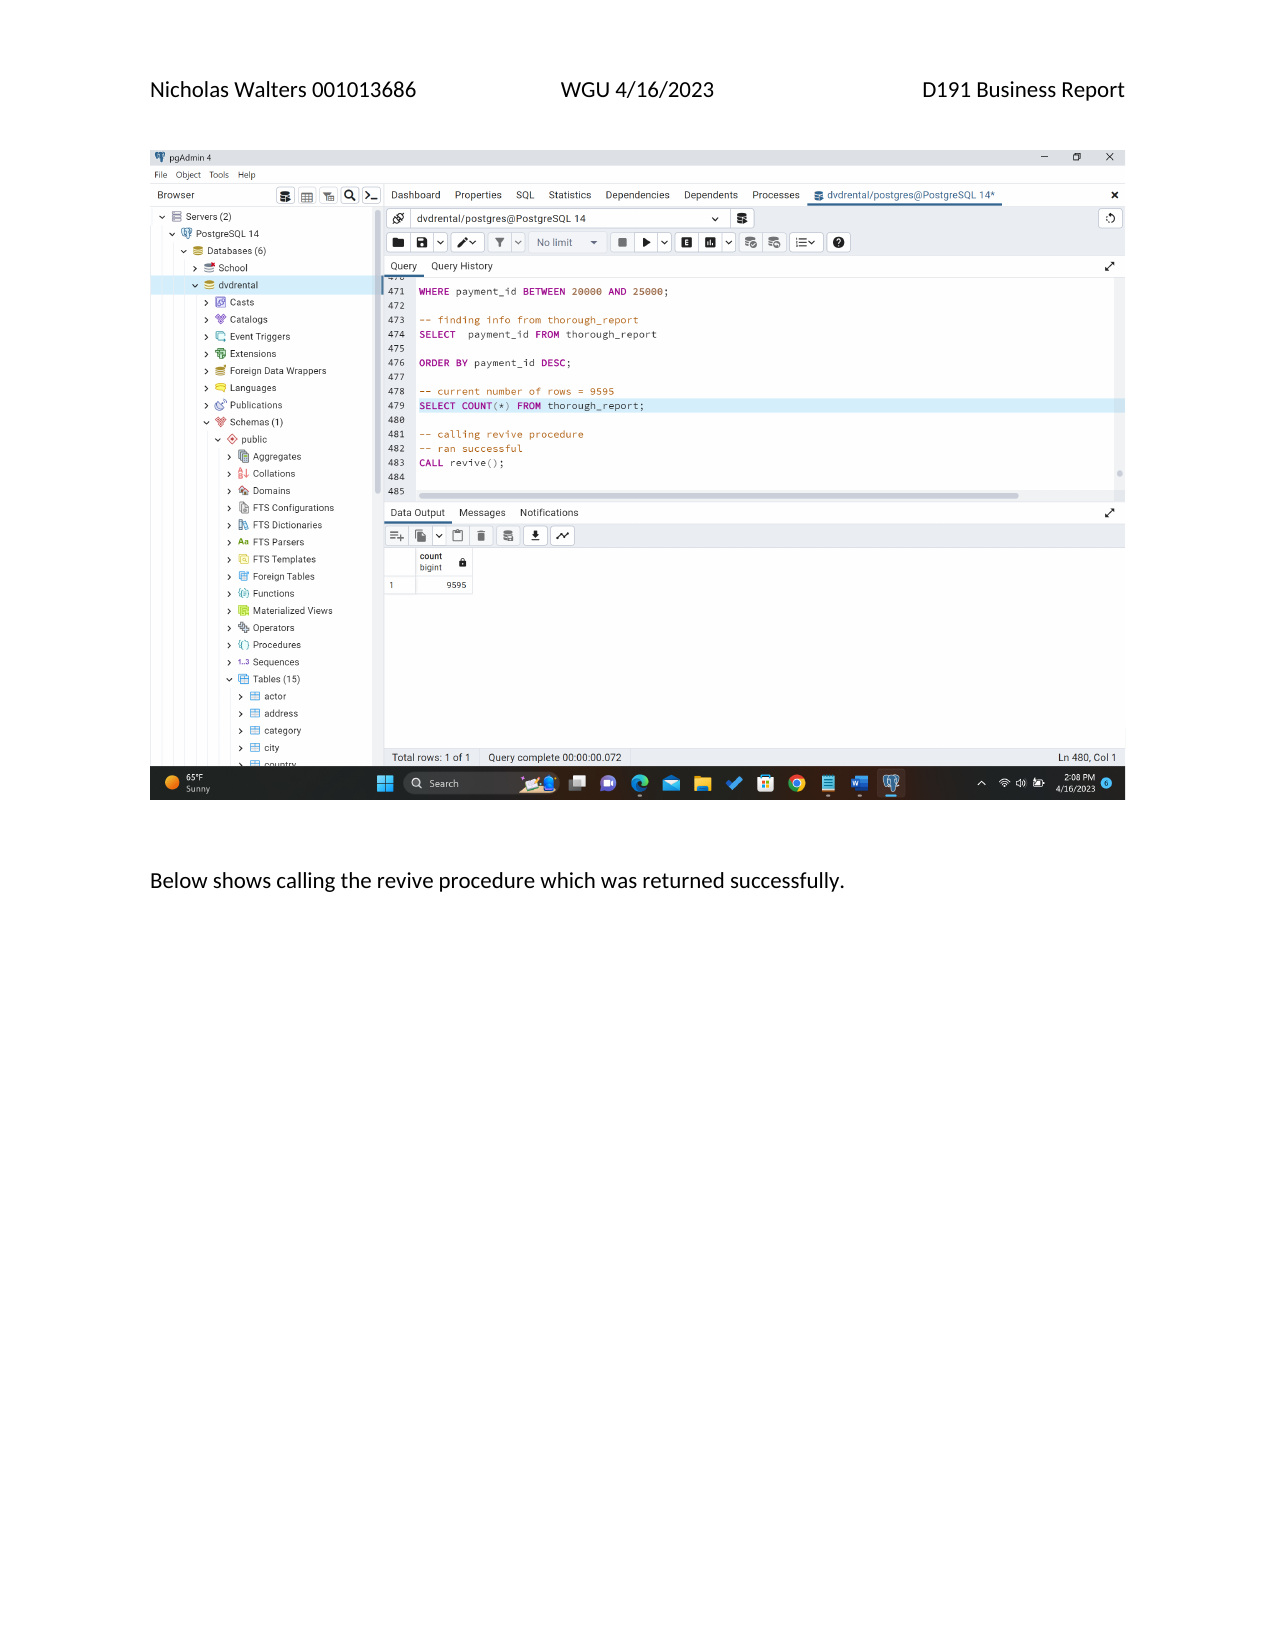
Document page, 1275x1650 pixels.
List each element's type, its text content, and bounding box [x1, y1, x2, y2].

picture [150, 150, 1125, 800]
text Below shows calling the revive procedure which was returned successfully. [150, 866, 1125, 894]
